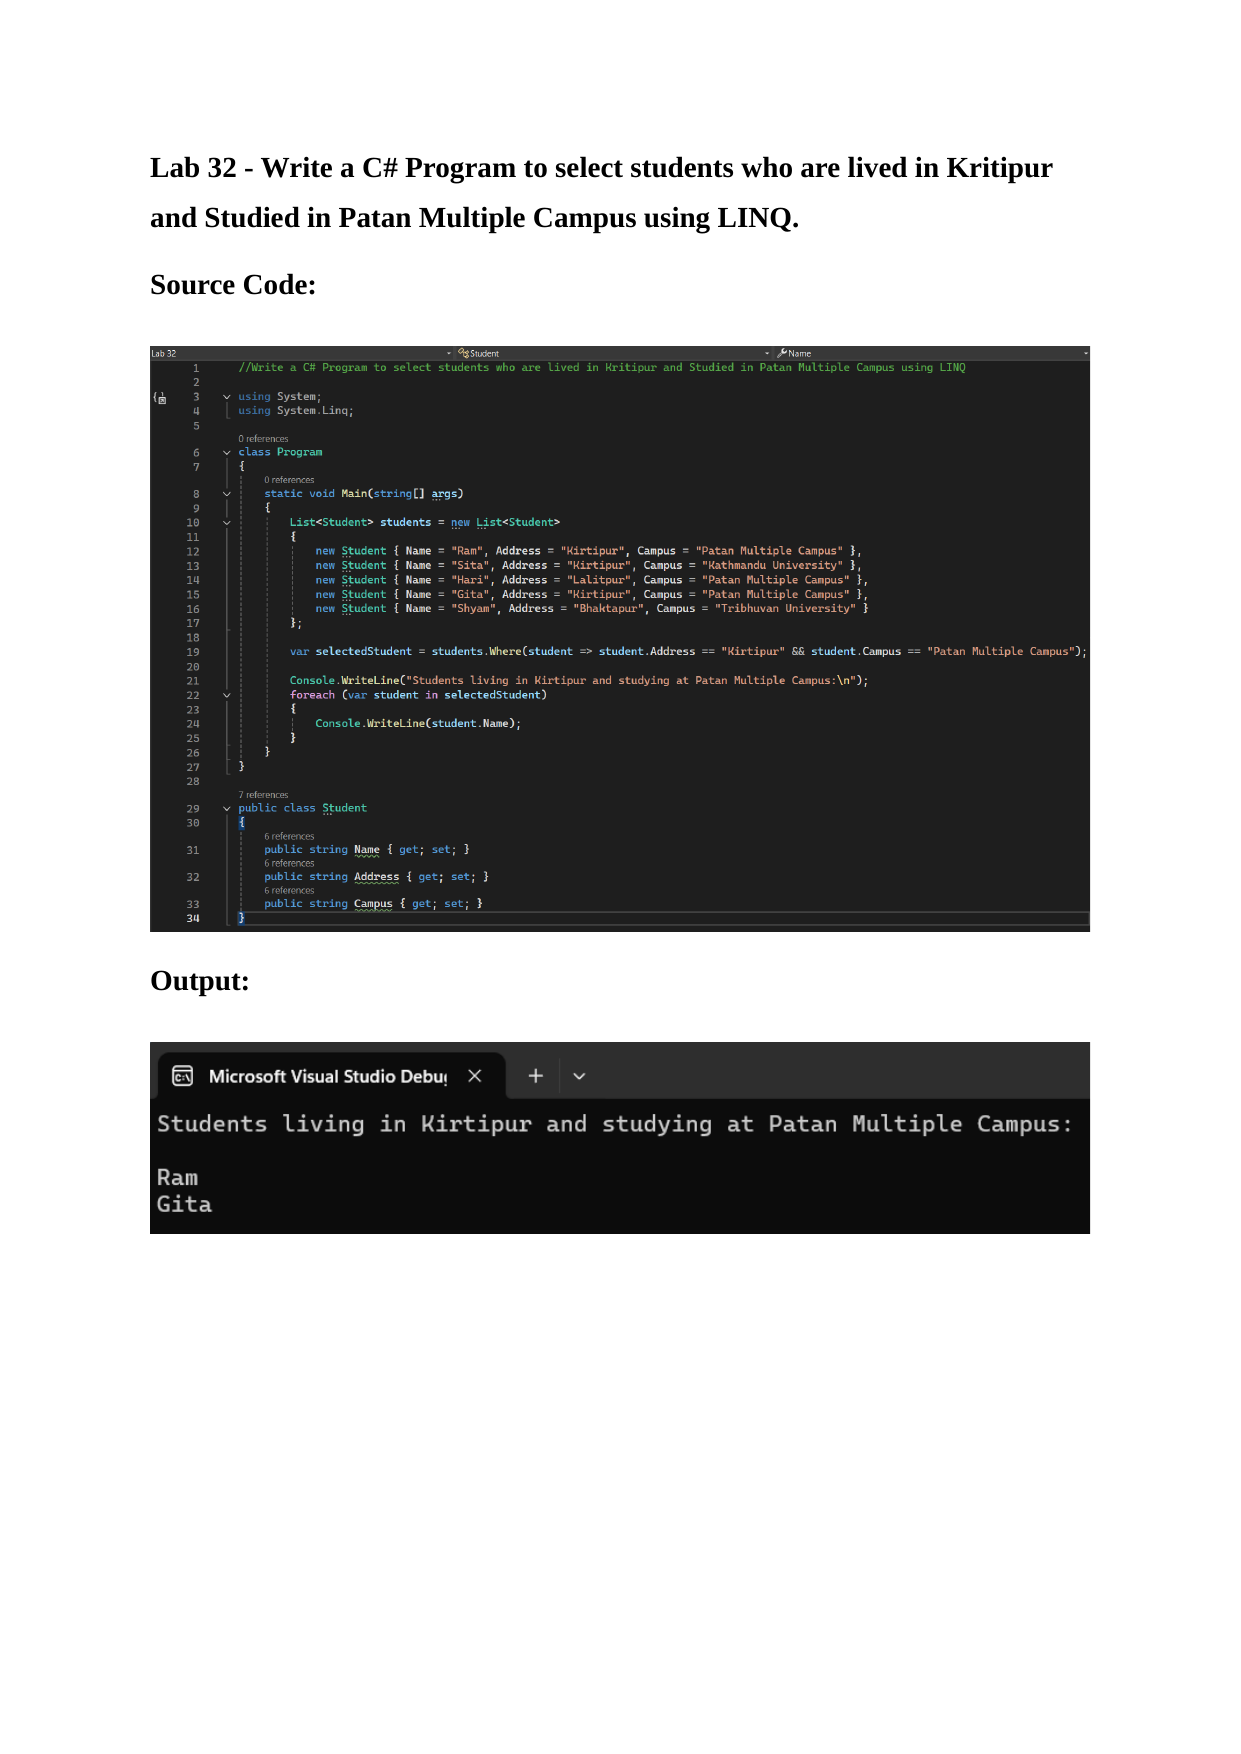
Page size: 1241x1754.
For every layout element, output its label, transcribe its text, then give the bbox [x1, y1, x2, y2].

subtitle Source Code: [150, 267, 1090, 301]
subtitle Output: [150, 963, 1090, 996]
subtitle Lab 32 - Write a C# Program to select students who are lived in Kritipur and Studied in Patan Multiple Campus using LINQ. [150, 150, 1090, 234]
picture [150, 1042, 1091, 1234]
picture [150, 346, 1091, 932]
